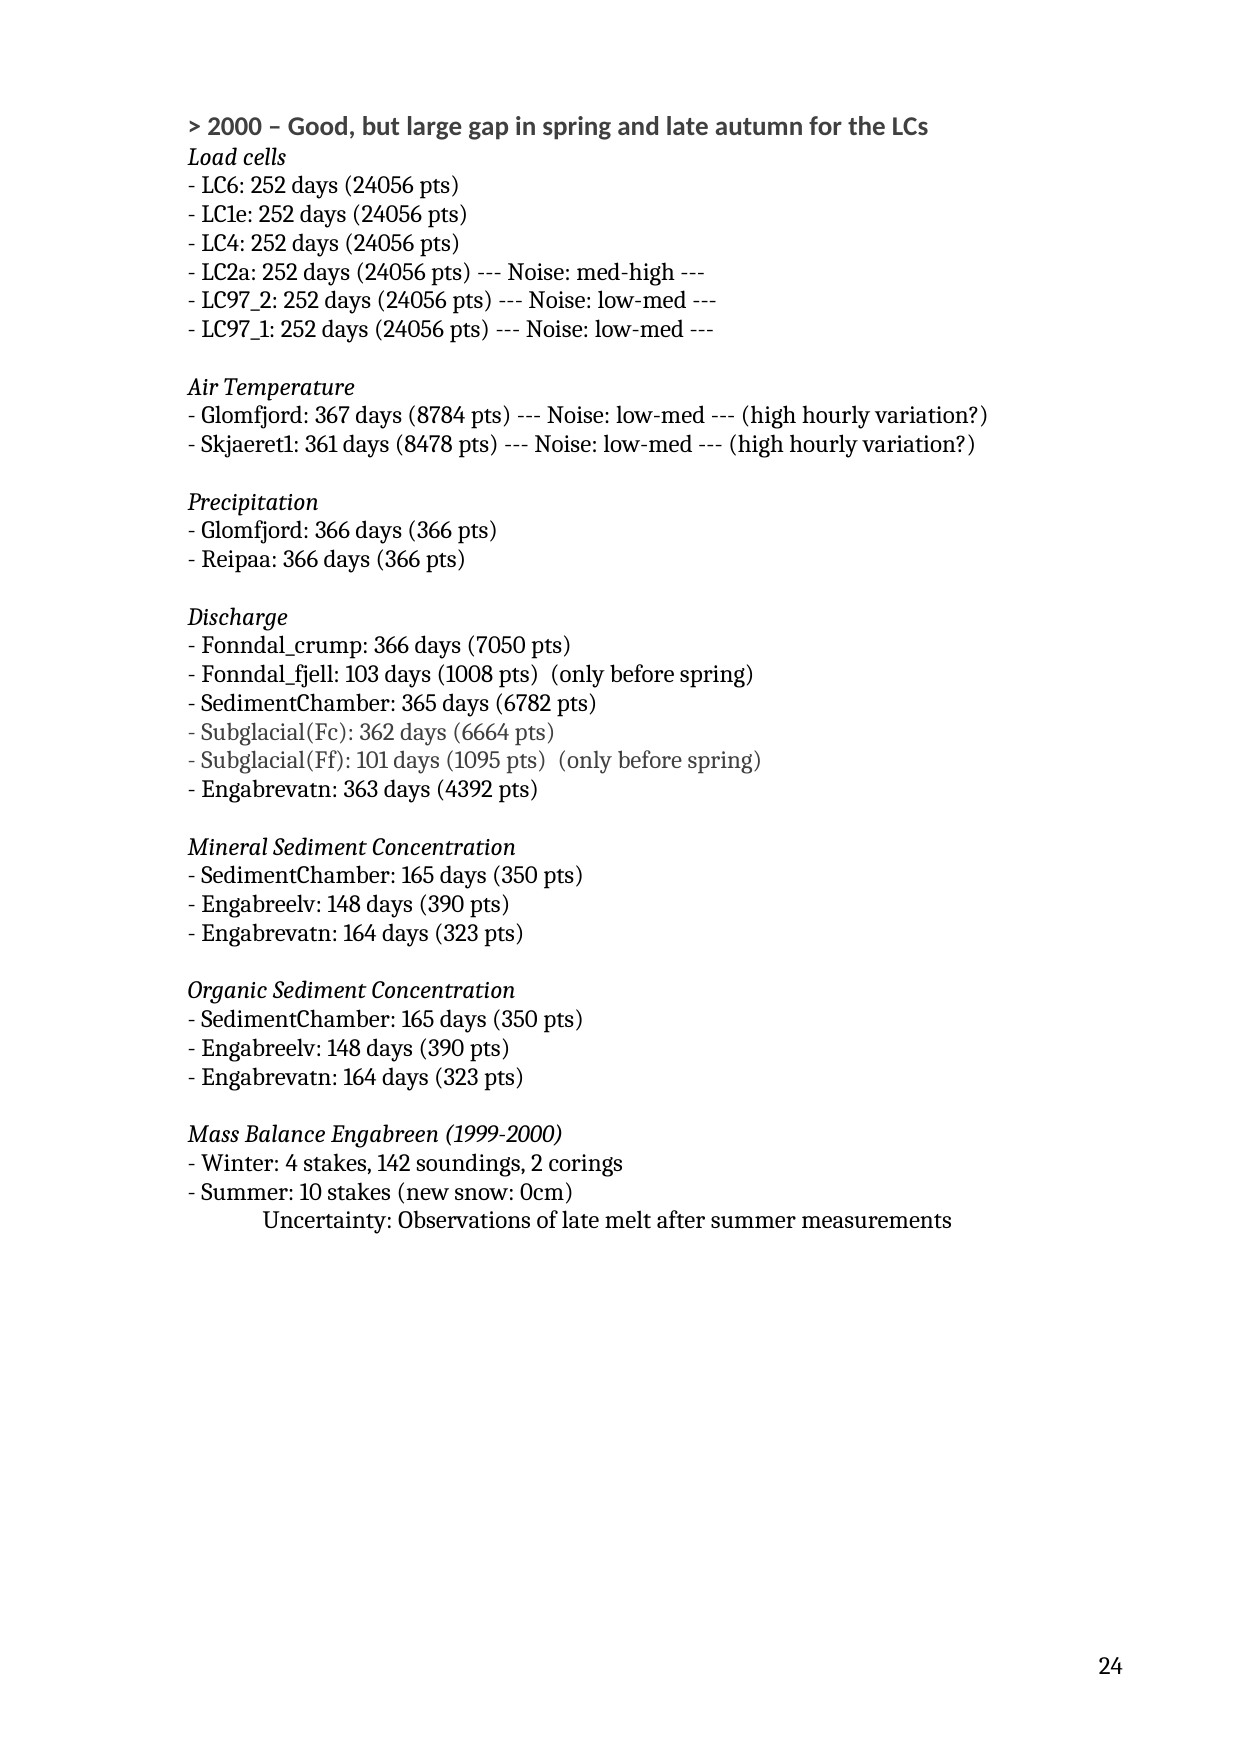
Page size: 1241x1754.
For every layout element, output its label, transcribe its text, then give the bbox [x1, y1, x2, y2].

text - LC2a: 252 days (24056 pts) --- Noise: med-high --- [187, 257, 1123, 286]
text - Subglacial(Fc): 362 days (6664 pts) [187, 717, 1123, 746]
text - SedimentChamber: 365 days (6782 pts) [187, 689, 1123, 717]
text - LC6: 252 days (24056 pts) [187, 171, 1123, 200]
text - Engabrevatn: 363 days (4392 pts) [187, 775, 1123, 804]
text - LC97_2: 252 days (24056 pts) --- Noise: low-med --- [187, 286, 1123, 315]
text - Fonndal_crump: 366 days (7050 pts) [187, 631, 1123, 660]
text Mineral Sediment Concentration - SedimentChamber: 165 days (350 pts) - Engabreelv: 148 days (390 pts) - Engabrevatn: 164 days (323 pts) Organic Sediment Concentration - SedimentChamber: 165 days (350 pts) - Engabreelv: 148 days (390 pts) - Engabrevatn: 164 days (323 pts) [187, 832, 1123, 1091]
text Load cells [187, 142, 1123, 171]
text Uncertainty: Observations of late melt after summer measurements [187, 1206, 1123, 1235]
text - Winter: 4 stakes, 142 soundings, 2 corings [187, 1149, 1123, 1177]
subtitle > 2000 – Good, but large gap in spring and late autumn for the LCs [187, 109, 1123, 142]
text - Reipaa: 366 days (366 pts) [187, 545, 1123, 574]
text - Glomfjord: 366 days (366 pts) [187, 516, 1123, 545]
text - Summer: 10 stakes (new snow: 0cm) [187, 1177, 1123, 1206]
text - LC97_1: 252 days (24056 pts) --- Noise: low-med --- [187, 315, 1123, 344]
text - LC4: 252 days (24056 pts) [187, 229, 1123, 257]
text - Fonndal_fjell: 103 days (1008 pts) (only before spring) [187, 660, 1123, 689]
text Precipitation [187, 487, 1123, 516]
text - LC1e: 252 days (24056 pts) [187, 200, 1123, 229]
text Air Temperature [187, 372, 1123, 401]
text - Subglacial(Ff): 101 days (1095 pts) (only before spring) [187, 746, 1123, 775]
text - Skjaeret1: 361 days (8478 pts) --- Noise: low-med --- (high hourly variation?) [187, 430, 1123, 459]
text - Glomfjord: 367 days (8784 pts) --- Noise: low-med --- (high hourly variation?) [187, 401, 1123, 430]
text Mass Balance Engabreen (1999-2000) [187, 1120, 1123, 1149]
text Discharge [187, 602, 1123, 631]
